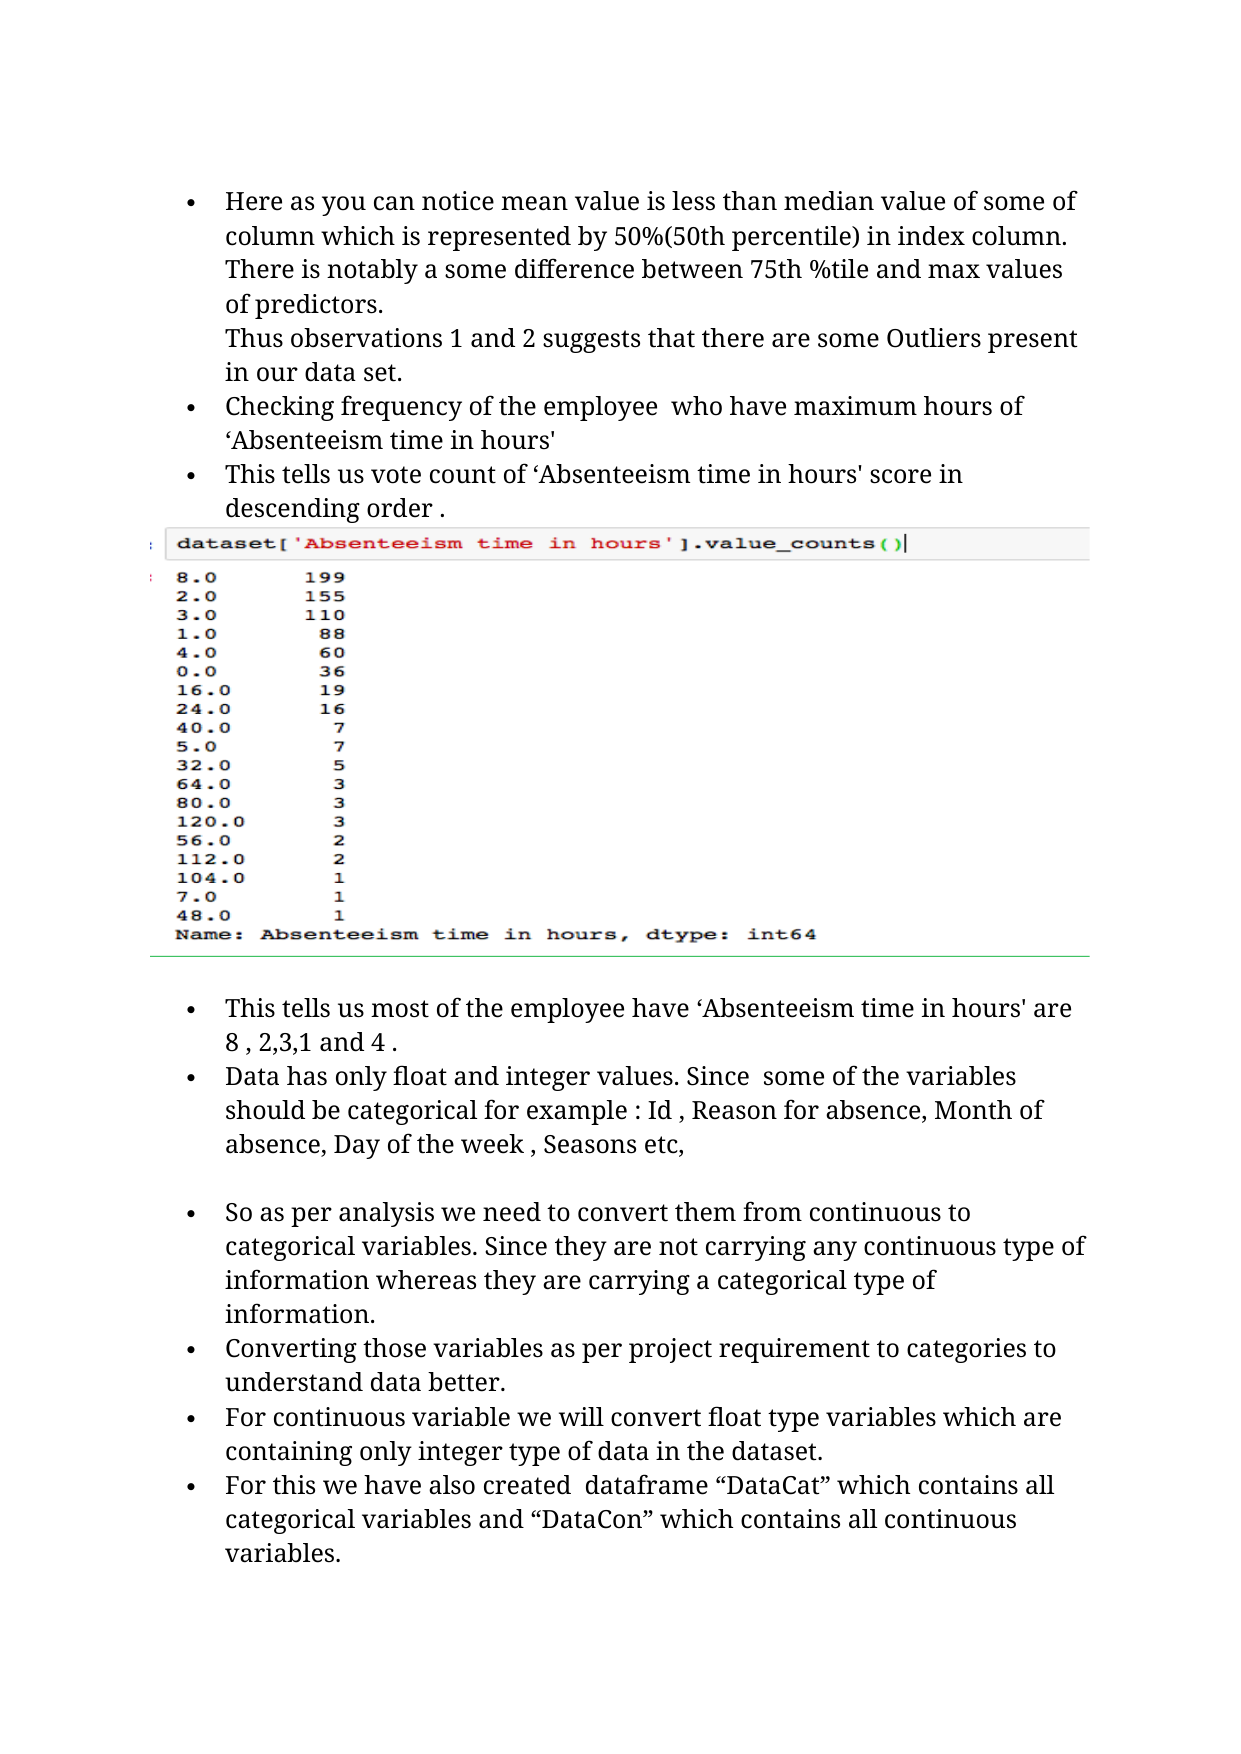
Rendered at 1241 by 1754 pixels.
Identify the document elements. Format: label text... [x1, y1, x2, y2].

list For this we have also created dataframe “DataCat” which contains all categorical variables and “DataCon” which contains all continuous variables. [187, 1467, 1090, 1569]
text Thus observations 1 and 2 suggests that there are some Outliers present in our data set. [225, 320, 1090, 388]
list Here as you can notice mean value is less than median value of some of column which is represented by 50%(50th percentile) in index column. [187, 184, 1090, 252]
list Checking frequency of the employee who have maximum hours of ‘Absenteeism time in hours' [187, 388, 1090, 457]
list This tells us vote count of ‘Absenteeism time in hours' score in descending order . [187, 457, 1090, 524]
list This tells us most of the employee have ‘Absenteeism time in hours' are 8 , 2,3,1 and 4 . [187, 990, 1090, 1058]
list Data has only float and integer values. Since some of the variables should be categorical for example : Id , Reason for absence, Month of absence, Day of the week , Seasons etc, [187, 1058, 1090, 1161]
text There is notably a some difference between 75th %tile and max values of predictors. [225, 252, 1090, 320]
list So as per analysis we need to convert them from continuous to categorical variables. Since they are not carrying any continuous type of information whereas they are carrying a categorical type of information. [187, 1195, 1090, 1331]
list Converting those variables as per project requirement to categories to understand data better. [187, 1331, 1090, 1399]
list For continuous variable we will convert float type variables which are containing only integer type of data in the dataset. [187, 1399, 1090, 1467]
picture [150, 524, 1090, 957]
